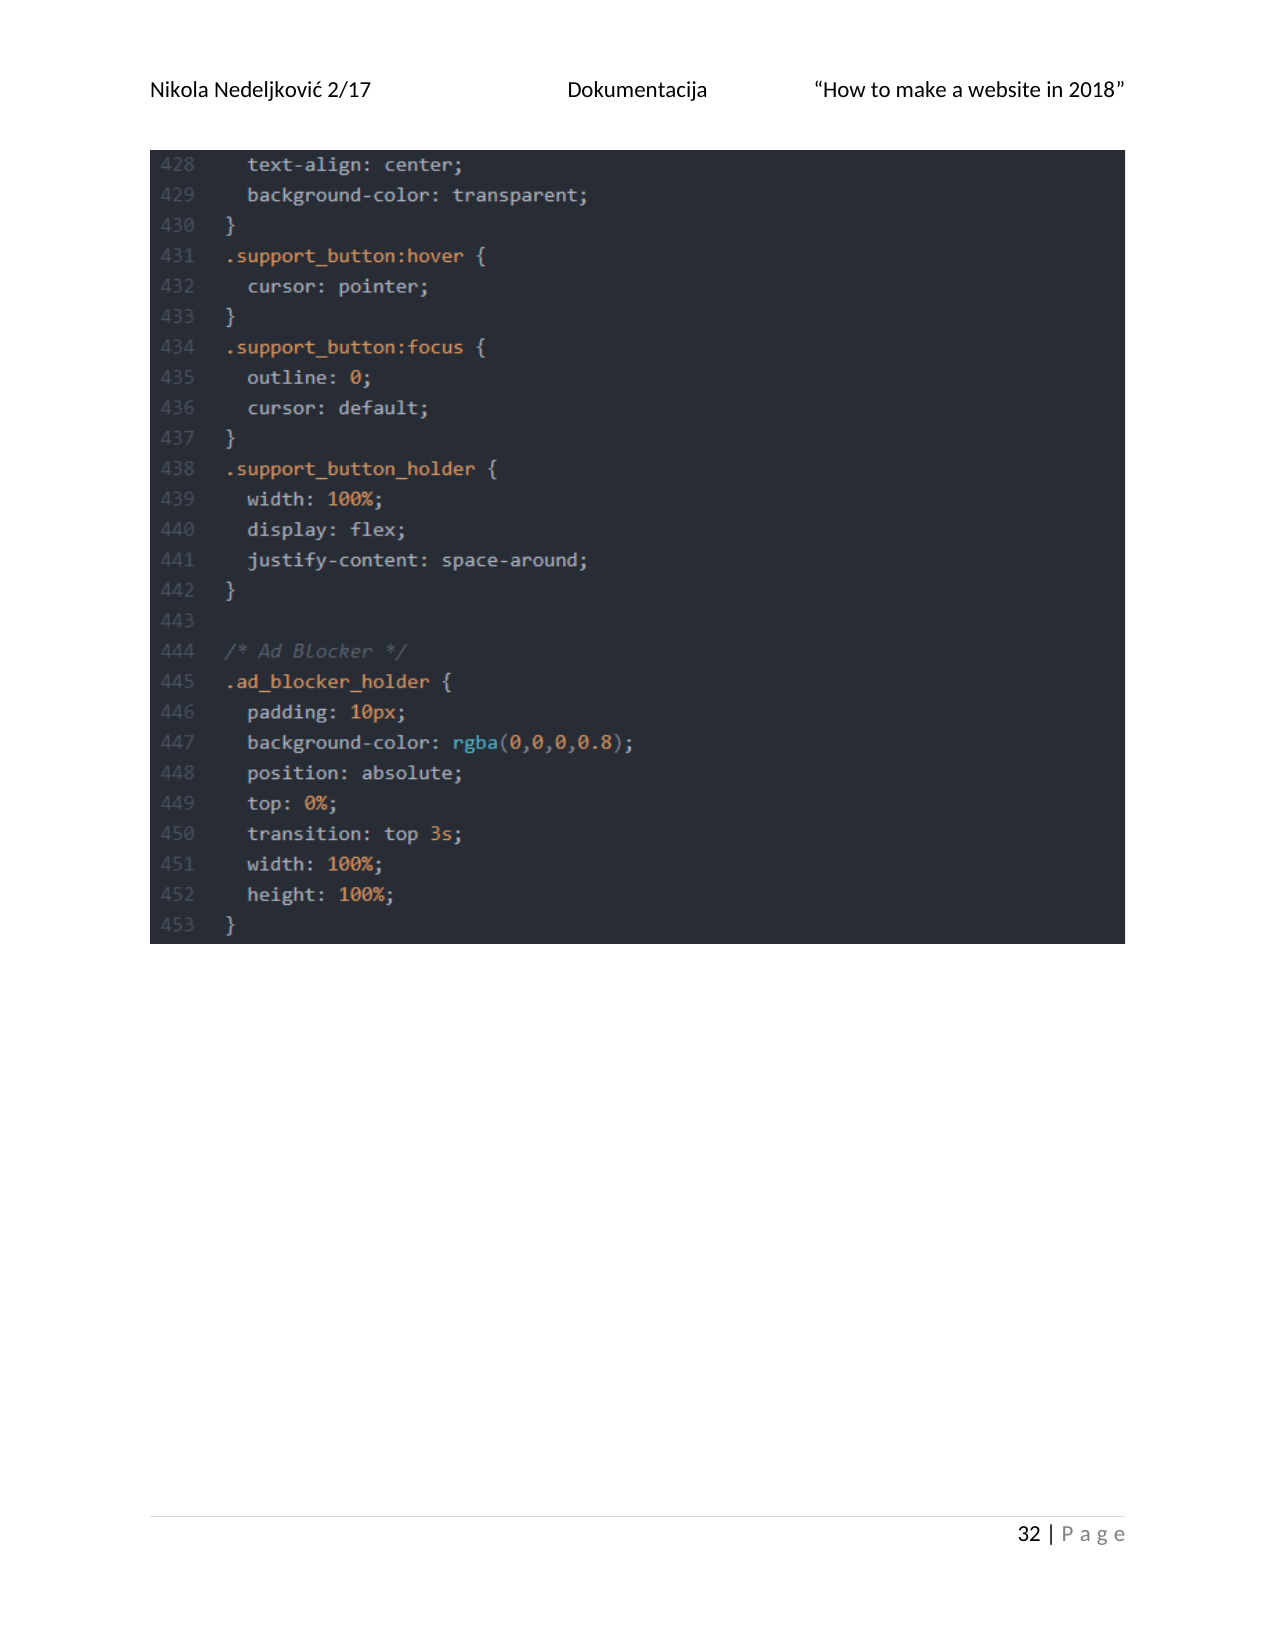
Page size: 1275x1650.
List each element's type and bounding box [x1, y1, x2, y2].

picture [150, 150, 1125, 944]
